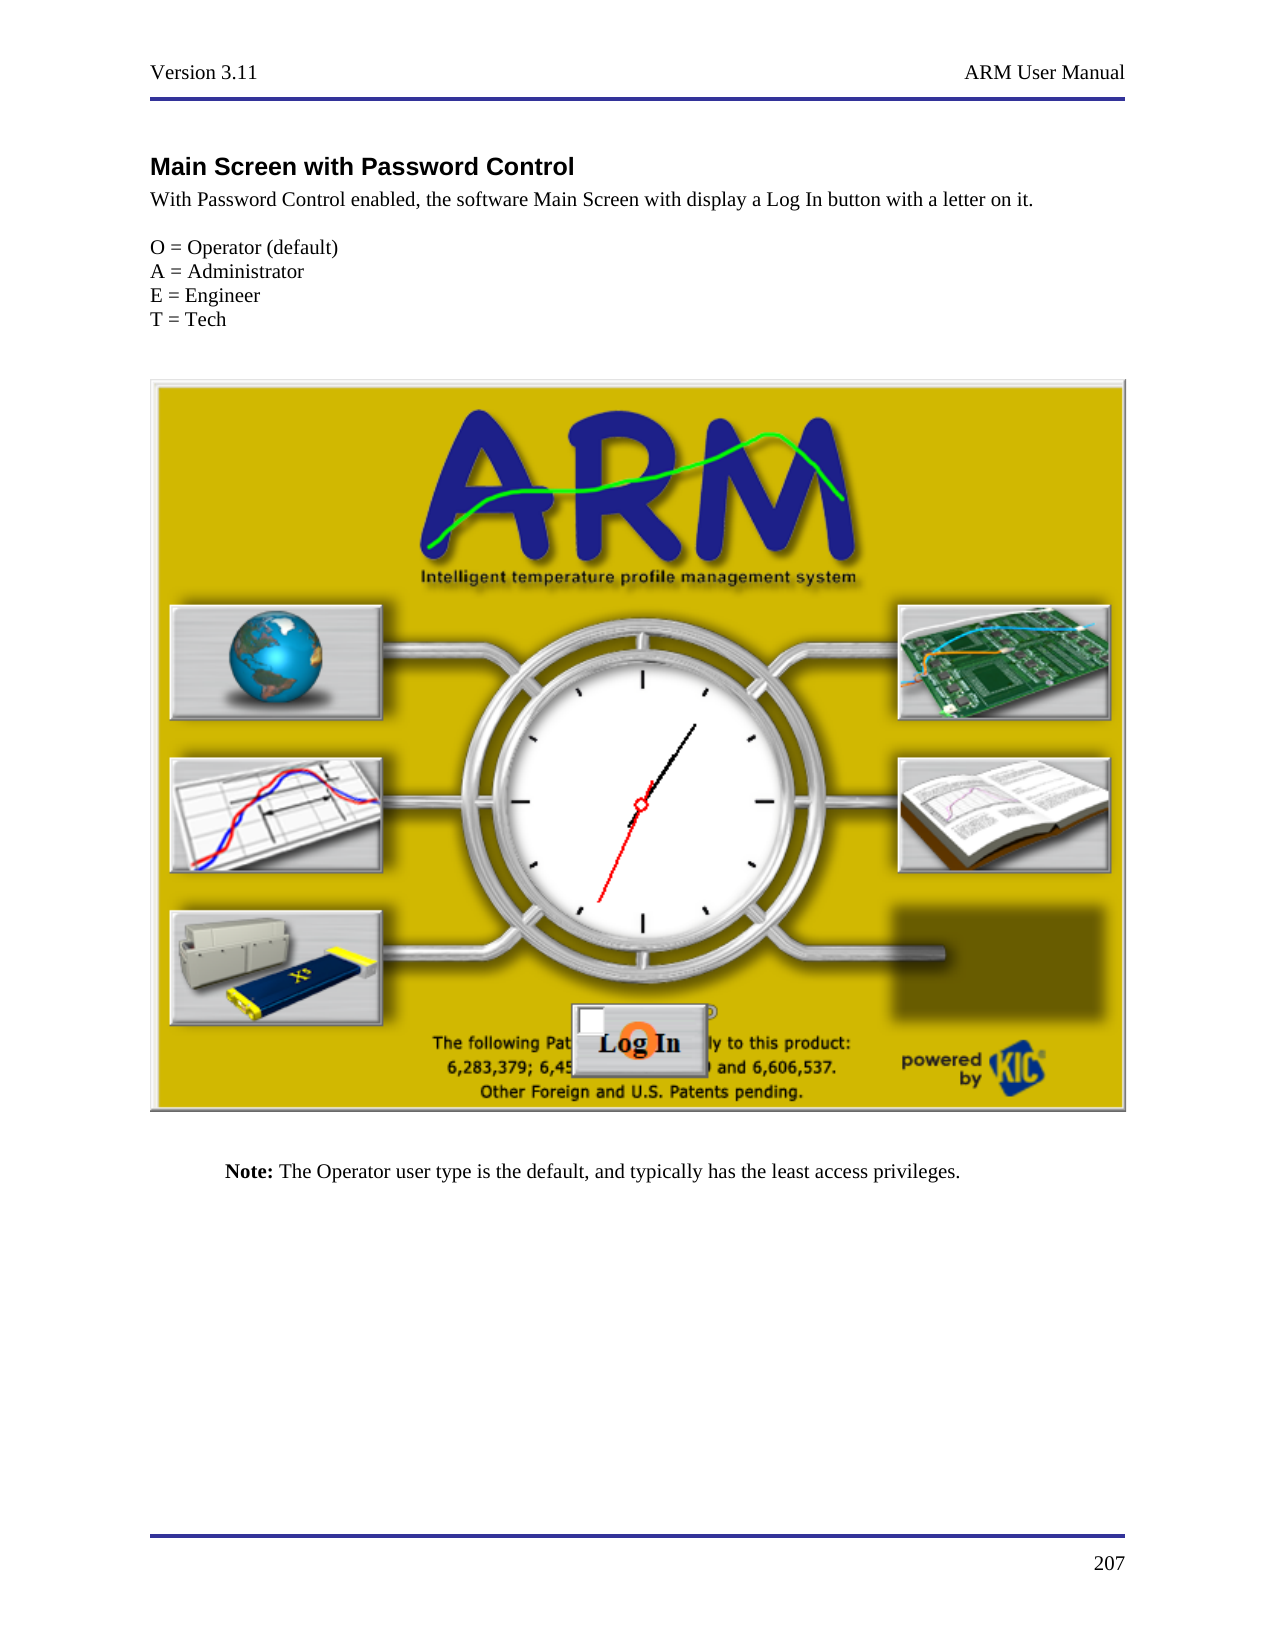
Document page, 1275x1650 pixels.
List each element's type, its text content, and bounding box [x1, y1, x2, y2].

text E = Engineer [150, 283, 1125, 307]
text O = Operator (default) [150, 235, 1125, 259]
text With Password Control enabled, the software Main Screen with display a Log In button with a letter on it. [150, 187, 1125, 211]
subtitle Main Screen with Password Control [150, 152, 1125, 180]
picture [150, 379, 1127, 1112]
text Note: The Operator user type is the default, and typically has the least access privileges. [150, 1159, 1125, 1183]
text A = Administrator [150, 259, 1125, 283]
text T = Tech [150, 307, 1125, 331]
